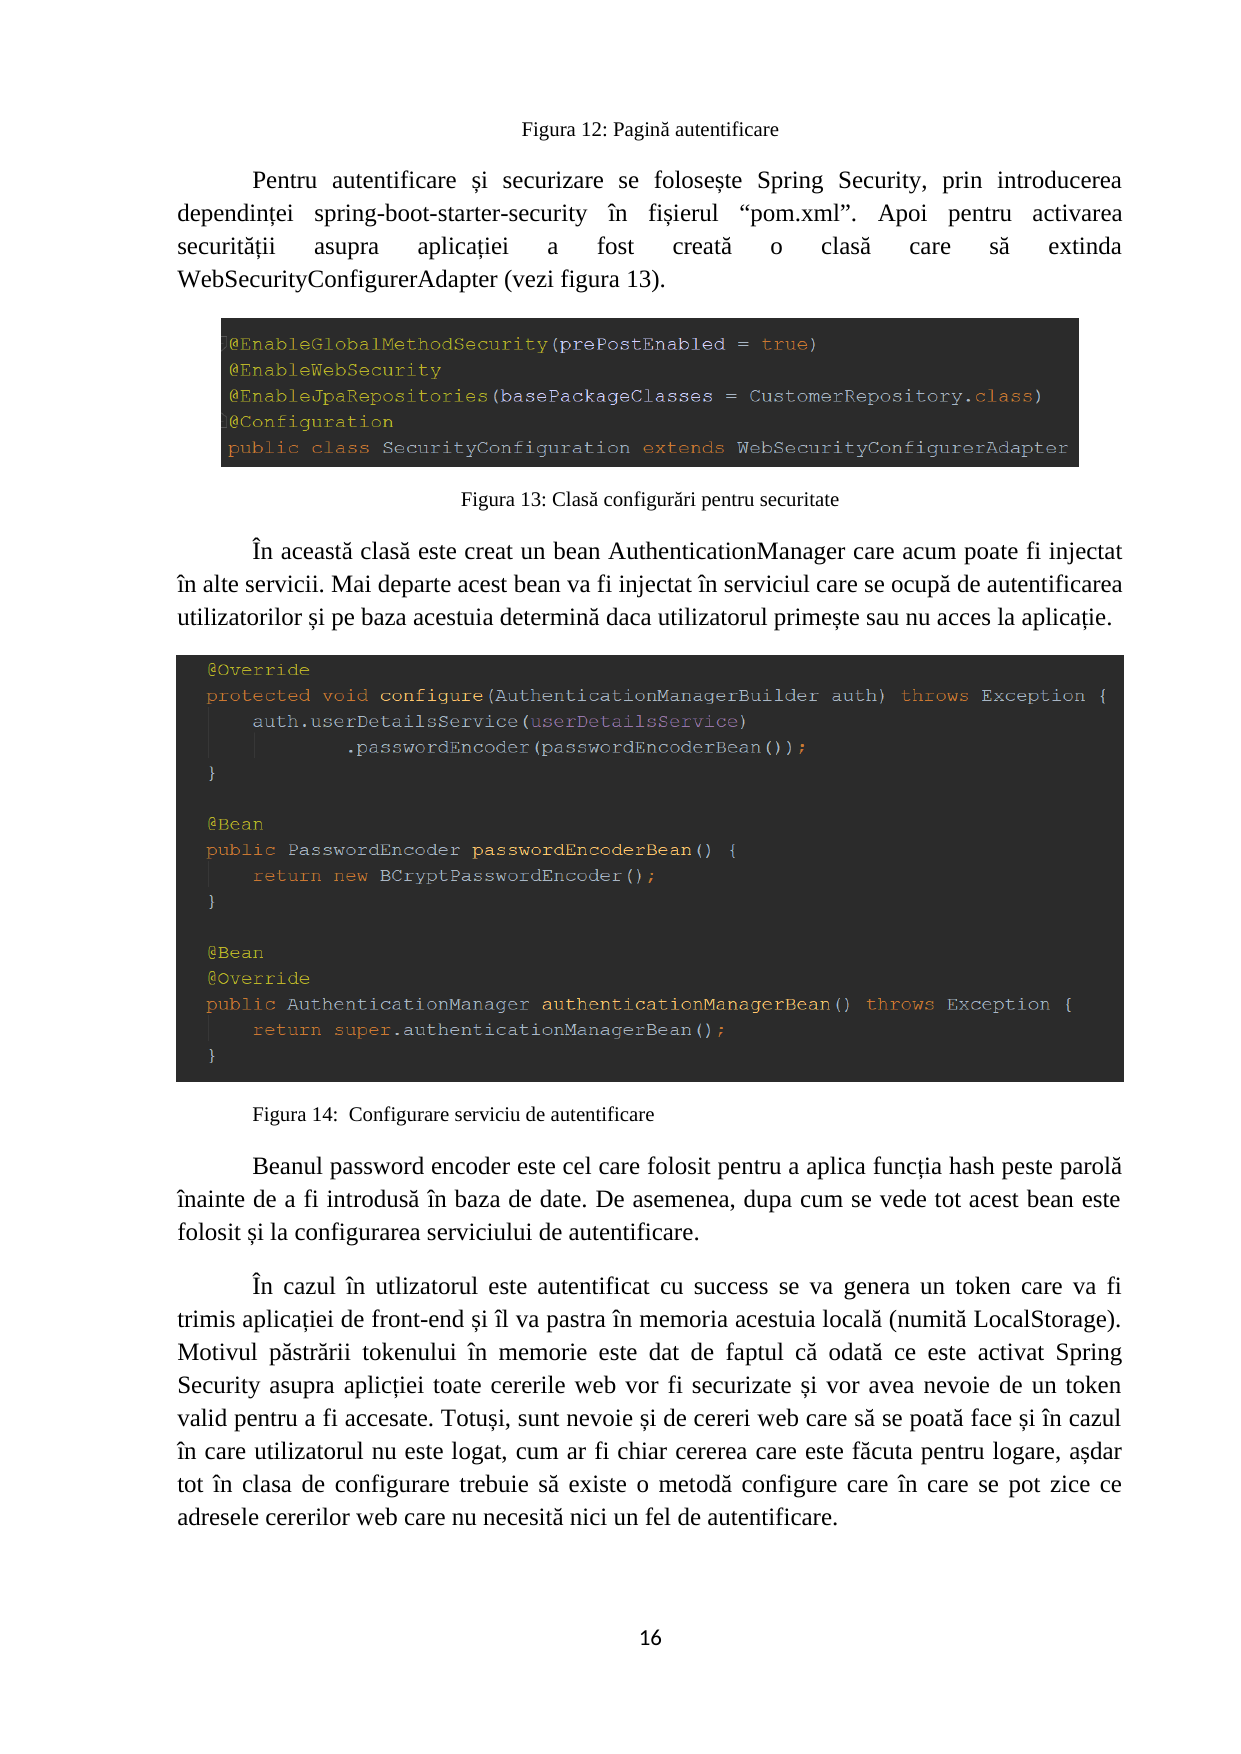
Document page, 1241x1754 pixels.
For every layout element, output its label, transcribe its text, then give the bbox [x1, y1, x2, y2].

picture [221, 318, 1079, 467]
text Figura 14: Configurare serviciu de autentificare [177, 1102, 1123, 1126]
picture [176, 655, 1124, 1082]
text În cazul în utlizatorul este autentificat cu success se va genera un token care va fi trimis aplicației de front-end și îl va pastra în memoria acestuia locală (numită LocalStorage). Motivul păstrării tokenului în memorie este dat de faptul că odată ce este activat Spring Security asupra aplicției toate cererile web vor fi securizate și vor avea nevoie de un token valid pentru a fi accesate. Totuși, sunt nevoie și de cereri web care să se poată face și în cazul în care utilizatorul nu este logat, cum ar fi chiar cererea care este făcuta pentru logare, așdar tot în clasa de configurare trebuie să existe o metodă configure care în care se pot zice ce adresele cererilor web care nu necesită nici un fel de autentificare. [177, 1271, 1123, 1531]
text Beanul password encoder este cel care folosit pentru a aplica funcția hash peste parolă înainte de a fi introdusă în baza de date. De asemenea, dupa cum se vede tot acest bean este folosit și la configurarea serviciului de autentificare. [177, 1151, 1123, 1246]
text Pentru autentificare și securizare se folosește Spring Security, prin introducerea dependinței spring-boot-starter-security în fișierul “pom.xml”. Apoi pentru activarea securității asupra aplicației a fost creată o clasă care să extinda WebSecurityConfigurerAdapter (vezi figura 13). [177, 165, 1123, 293]
text Figura 12: Pagină autentificare [177, 117, 1123, 141]
text În această clasă este creat un bean AuthenticationManager care acum poate fi injectat în alte servicii. Mai departe acest bean va fi injectat în serviciul care se ocupă de autentificarea utilizatorilor și pe baza acestuia determină daca utilizatorul primește sau nu acces la aplicație. [177, 536, 1123, 631]
text Figura 13: Clasă configurări pentru securitate [177, 487, 1123, 511]
